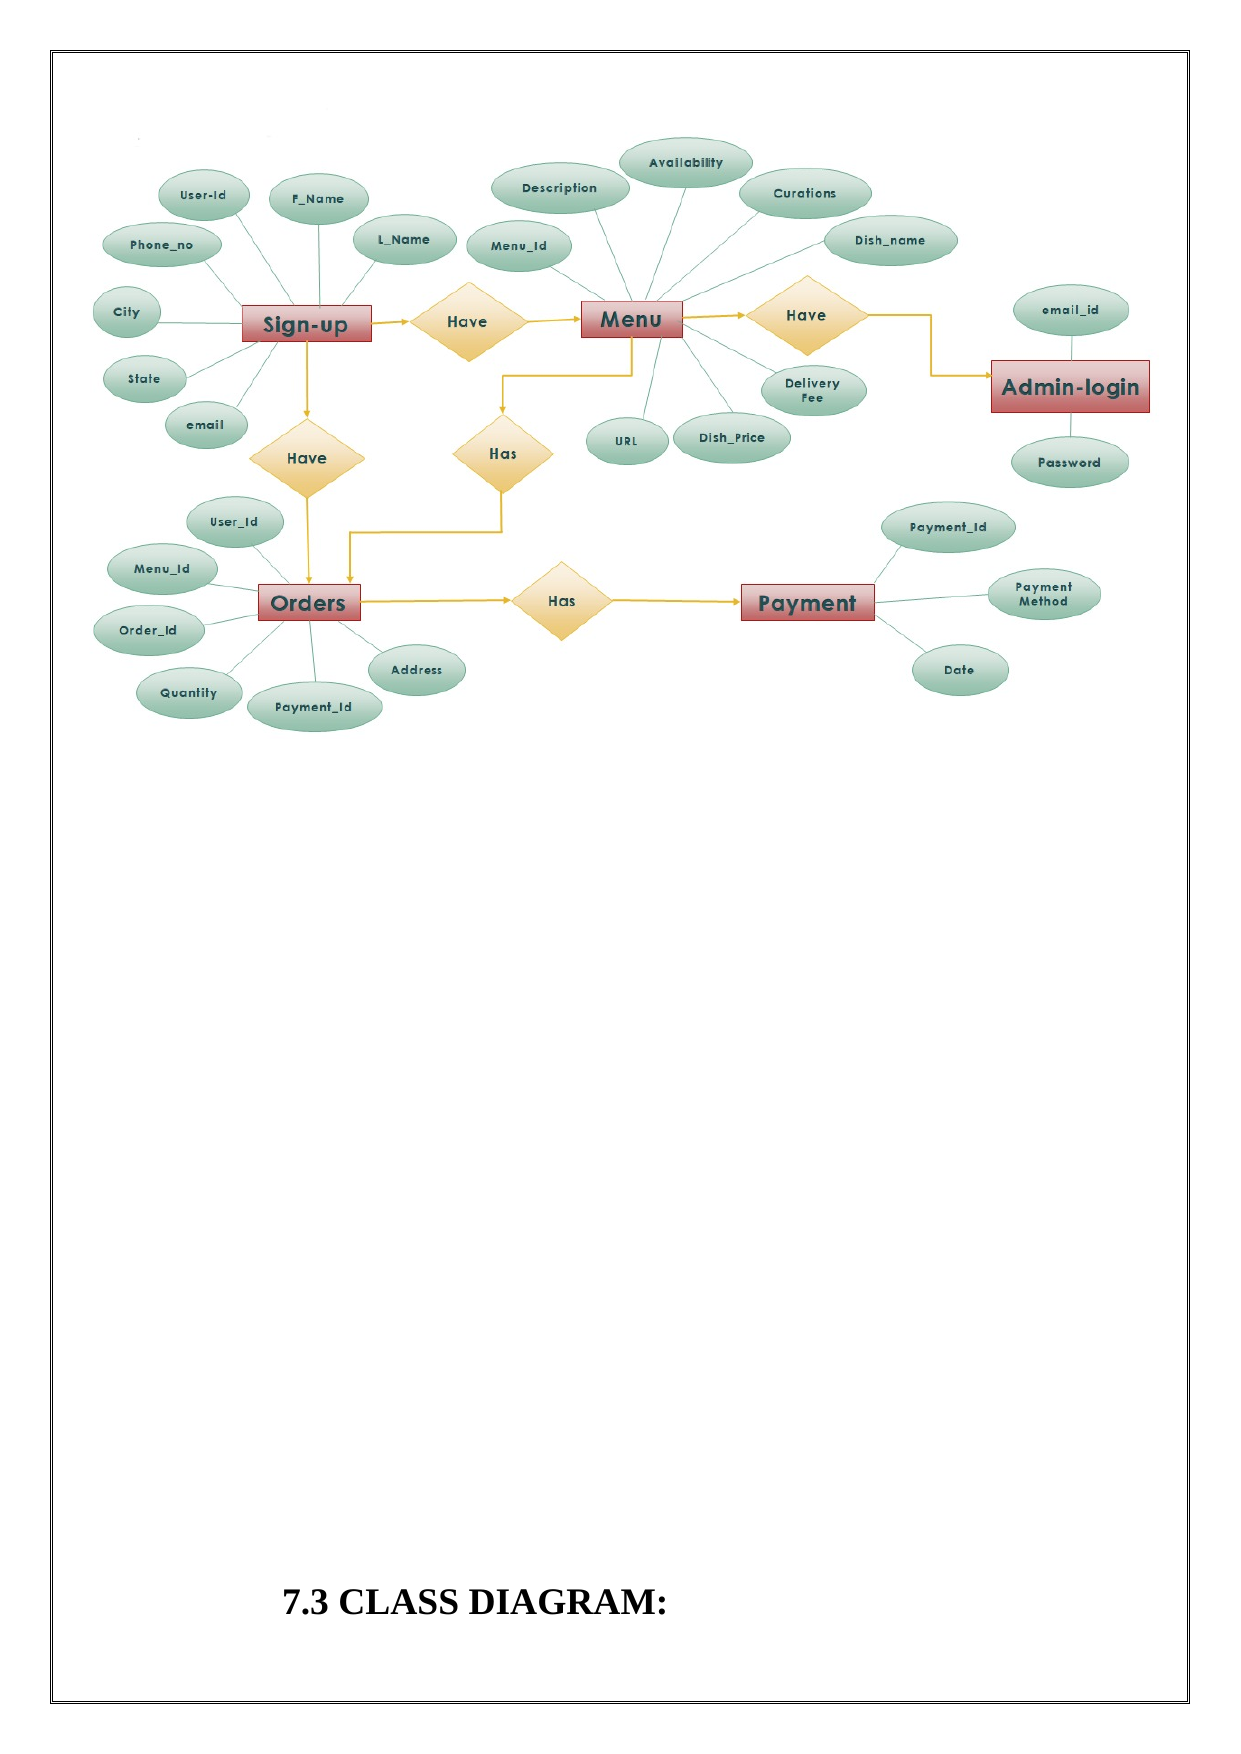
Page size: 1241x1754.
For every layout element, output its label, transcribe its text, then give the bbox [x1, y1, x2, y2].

text 7.3 CLASS DIAGRAM: [282, 1579, 1165, 1622]
picture [75, 75, 1166, 739]
